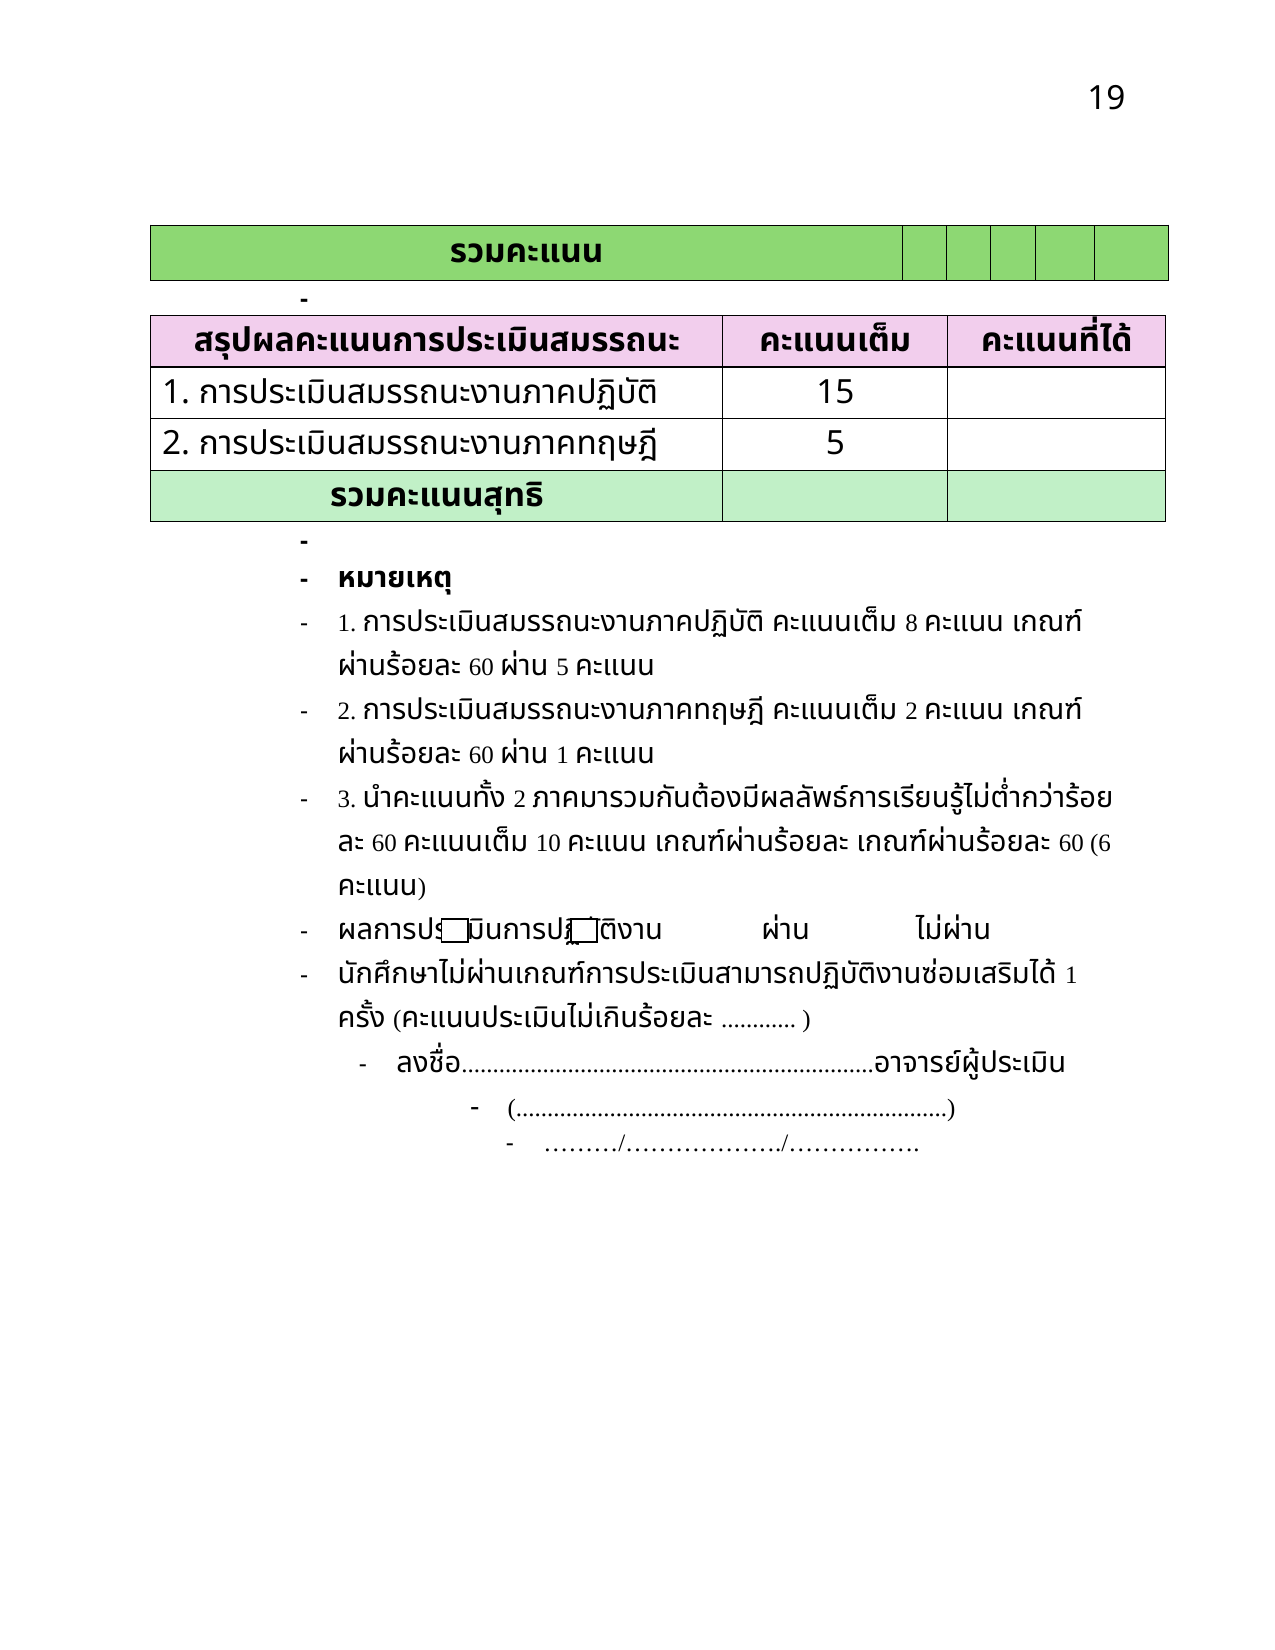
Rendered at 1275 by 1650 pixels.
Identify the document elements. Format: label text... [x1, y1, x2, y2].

table_cell [1036, 226, 1094, 280]
list ………/………………./……………. [300, 1125, 1125, 1159]
list 3. นำคะแนนทั้ง 2 ภาคมารวมกันต้องมีผลลัพธ์การเรียนรู้ไม่ต่ำกว่าร้อยละ 60 คะแนนเต็ม 10 คะแนน เกณฑ์ผ่านร้อยละ เกณฑ์ผ่านร้อยละ 60 (6 คะแนน) [300, 777, 1125, 909]
table_header คะแนนที่ได้ [948, 316, 1165, 366]
list 2. การประเมินสมรรถนะงานภาคทฤษฎี คะแนนเต็ม 2 คะแนน เกณฑ์ผ่านร้อยละ 60 ผ่าน 1 คะแนน [300, 688, 1125, 777]
list 1. การประเมินสมรรถนะงานภาคปฏิบัติ คะแนนเต็ม 8 คะแนน เกณฑ์ผ่านร้อยละ 60 ผ่าน 5 คะแนน [300, 600, 1125, 688]
table_cell 15 [723, 368, 947, 418]
list ผลการประเมินการปฏิบัติงาน ผ่าน ไม่ผ่าน [300, 909, 1125, 953]
table_cell 1. การประเมินสมรรถนะงานภาคปฏิบัติ [151, 368, 722, 418]
table_cell [1095, 226, 1168, 280]
table_header คะแนนเต็ม [723, 316, 947, 366]
table_cell 2. การประเมินสมรรถนะงานภาคทฤษฎี [151, 419, 722, 470]
table_cell รวมคะแนน [151, 226, 902, 280]
table_cell [903, 226, 946, 280]
table_cell [948, 471, 1165, 521]
list ลงชื่อ..................................................................อาจารย์ผู้ประเมิน [300, 1041, 1125, 1085]
list นักศึกษาไม่ผ่านเกณฑ์การประเมินสามารถปฏิบัติงานซ่อมเสริมได้ 1 ครั้ง (คะแนนประเมินไม่เกินร้อยละ ............ ) [300, 953, 1125, 1041]
table_cell [948, 368, 1165, 418]
table_cell รวมคะแนนสุทธิ [151, 471, 722, 521]
table_cell [948, 419, 1165, 470]
table_cell [723, 471, 947, 521]
list (.....................................................................) [300, 1085, 1125, 1125]
table_cell 5 [723, 419, 947, 470]
table_header สรุปผลคะแนนการประเมินสมรรถนะ [151, 316, 722, 366]
table_cell [991, 226, 1035, 280]
list หมายเหตุ [300, 556, 1125, 600]
table_cell [947, 226, 990, 280]
